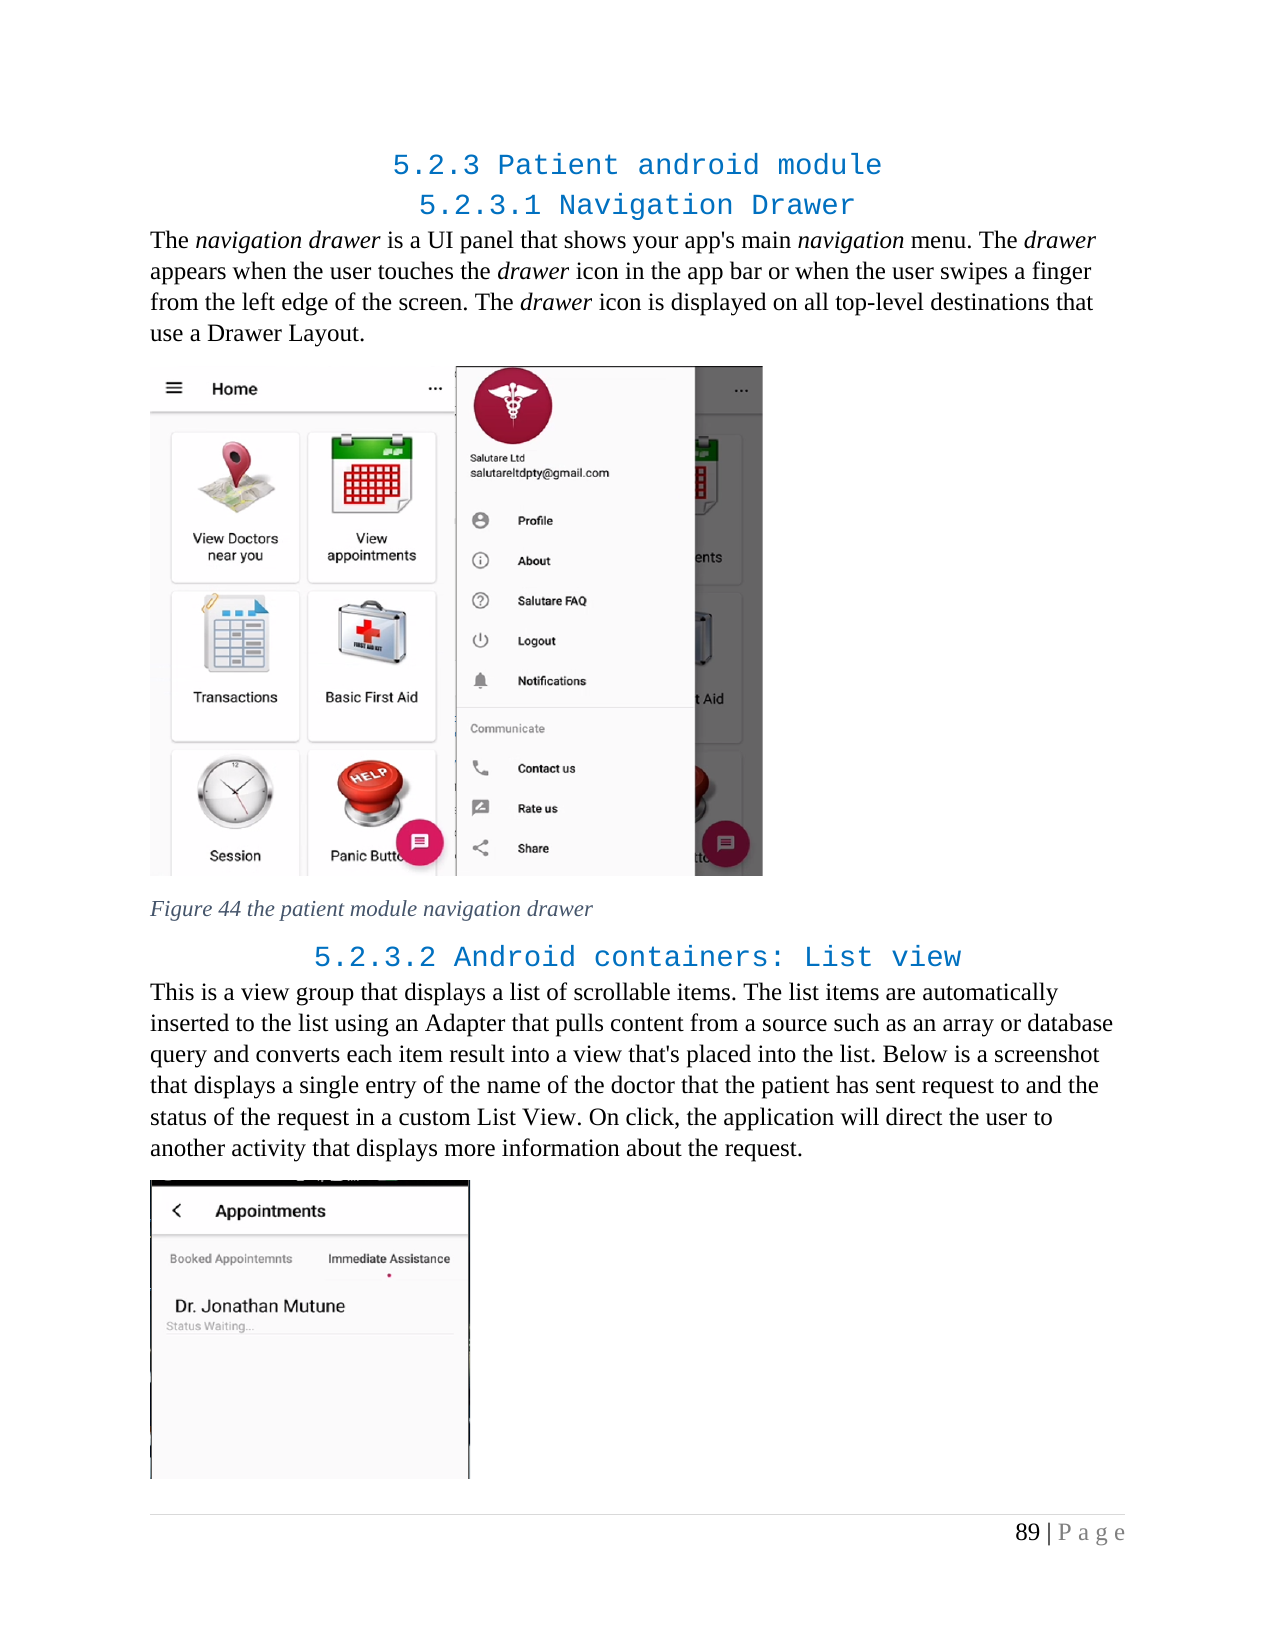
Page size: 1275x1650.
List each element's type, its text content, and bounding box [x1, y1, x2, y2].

text Figure 44 the patient module navigation drawer [150, 894, 1125, 921]
subtitle 5.2.3.2 Android containers: List view [150, 942, 1125, 975]
picture [150, 1180, 471, 1479]
subtitle 5.2.3 Patient android module [150, 150, 1125, 183]
picture [150, 366, 763, 876]
text This is a view group that displays a list of scrollable items. The list items are automatically inserted to the list using an Adapter that pulls content from a source such as an array or database query and converts each item result into a view that's placed into the list. Below is a screenshot that displays a single entry of the name of the doctor that the patient has sent request to and the status of the request in a custom List View. On click, the application will direct the user to another activity that displays more information about the request. [150, 977, 1125, 1161]
subtitle 5.2.3.1 Navigation Drawer [150, 190, 1125, 223]
text The navigation drawer is a UI panel that shows your app's main navigation menu. The drawer appears when the user touches the drawer icon in the app bar or when the user swipes a finger from the left edge of the screen. The drawer icon is displayed on all top-level destinations that use a Drawer Layout. [150, 225, 1125, 347]
